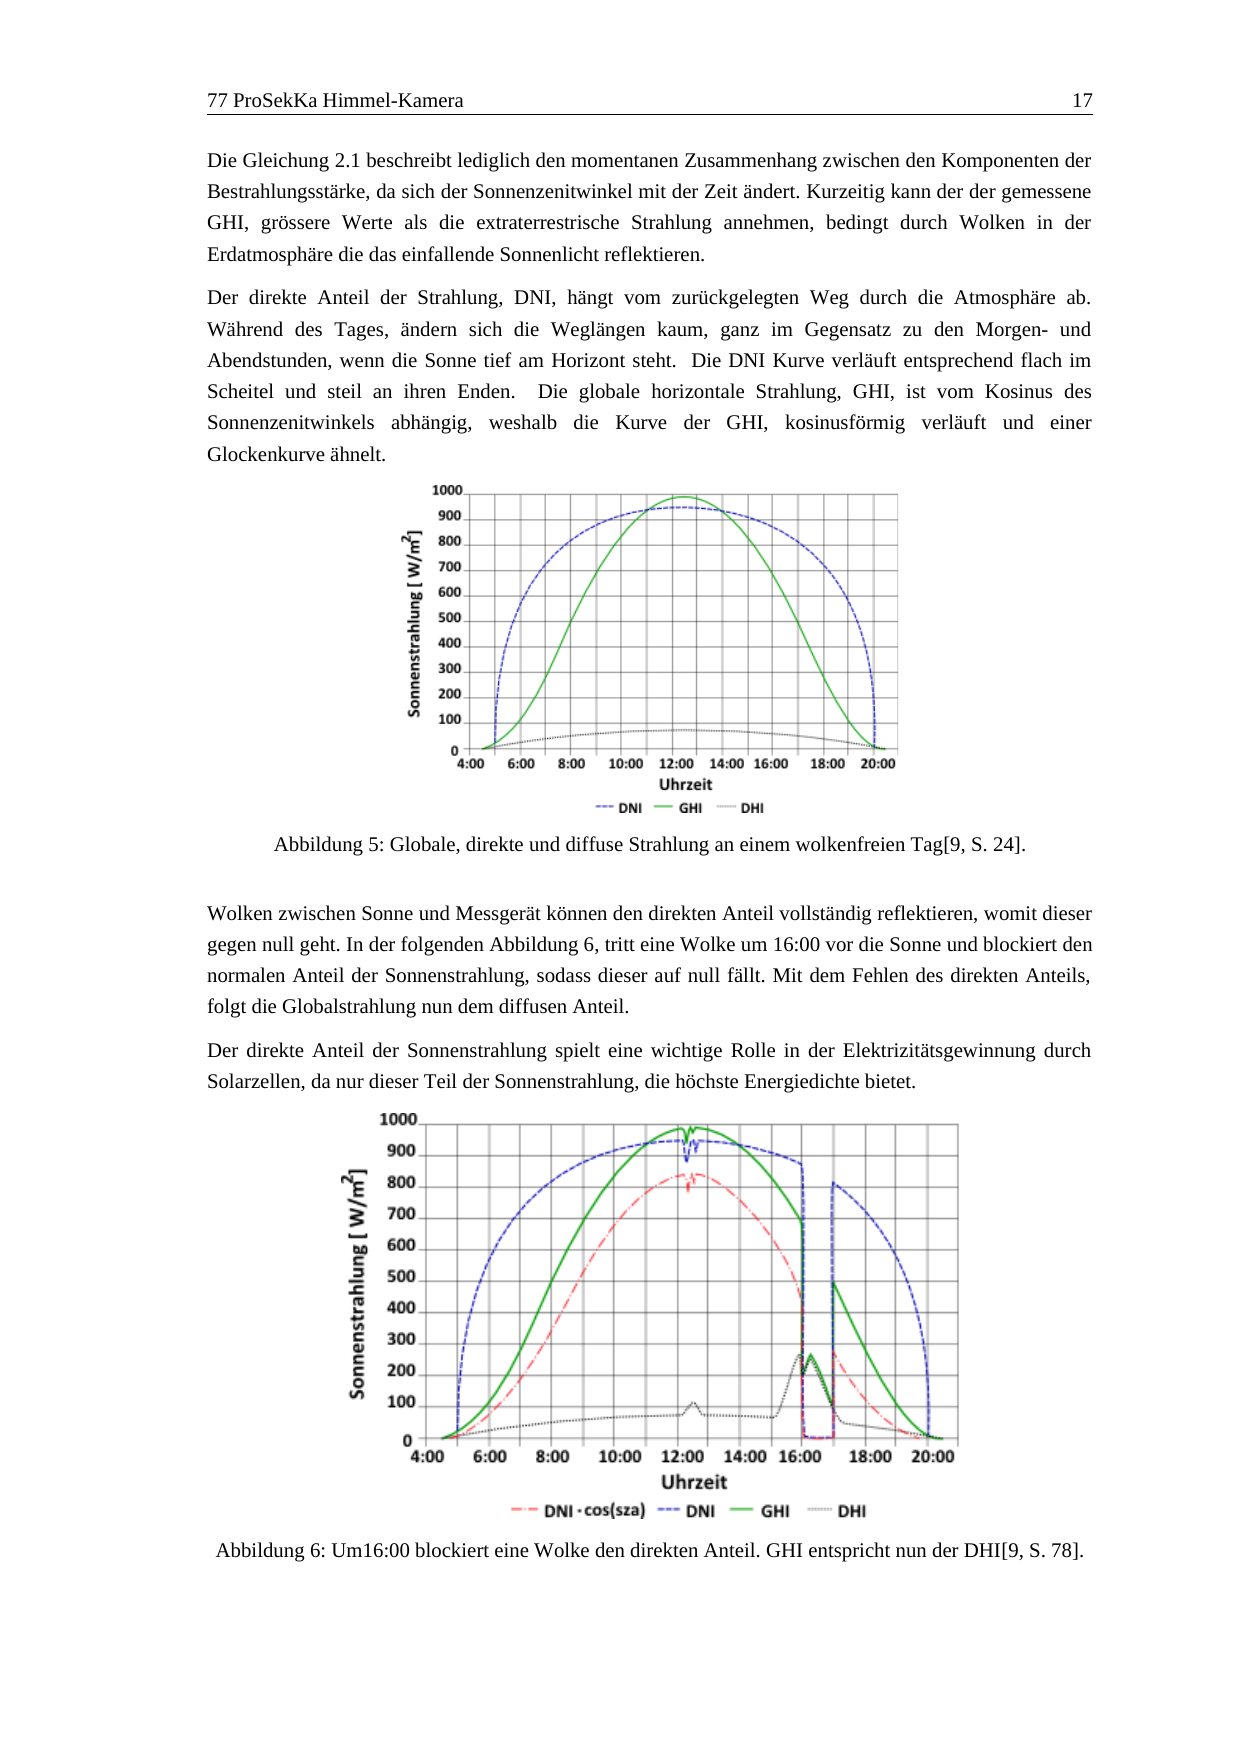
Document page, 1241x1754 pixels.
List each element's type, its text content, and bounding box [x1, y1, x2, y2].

text Abbildung 6: Um16:00 blockiert eine Wolke den direkten Anteil. GHI entspricht nun der DHI[9, S. 78]. [207, 1538, 1093, 1562]
text Der direkte Anteil der Sonnenstrahlung spielt eine wichtige Rolle in der Elektrizitätsgewinnung durch Solarzellen, da nur dieser Teil der Sonnenstrahlung, die höchste Energiedichte bietet. [207, 1038, 1093, 1093]
text Wolken zwischen Sonne und Messgerät können den direkten Anteil vollständig reflektieren, womit dieser gegen null geht. In der folgenden Abbildung 5, tritt eine Wolke um 16:00 vor die Sonne und blockiert den normalen Anteil der Sonnenstrahlung, sodass dieser auf null fällt. Mit dem Fehlen des direkten Anteils, folgt die Globalstrahlung nun dem diffusen Anteil. [207, 901, 1093, 1018]
text Die Gleichung 2.1 beschreibt lediglich den momentanen Zusammenhang zwischen den Komponenten der Bestrahlungsstärke, da sich der Sonnenzenitwinkel mit der Zeit ändert. Kurzeitig kann der der gemessene GHI, grössere Werte als die extraterrestrische Strahlung annehmen, bedingt durch Wolken in der Erdatmosphäre die das einfallende Sonnenlicht reflektieren. [207, 148, 1093, 266]
picture [341, 1113, 959, 1519]
text Abbildung 5: Globale, direkte und diffuse Strahlung an einem wolkenfreien Tag[9, S. 24]. [207, 832, 1093, 856]
picture [401, 485, 899, 813]
text Der direkte Anteil der Strahlung, DNI, hängt vom zurückgelegten Weg durch die Atmosphäre ab. Während des Tages, ändern sich die Weglängen kaum, ganz im Gegensatz zu den Morgen- und Abendstunden, wenn die Sonne tief am Horizont steht. Die DNI Kurve verläuft entsprechend flach im Scheitel und steil an ihren Enden. Die globale horizontale Strahlung, GHI, ist vom Kosinus des Sonnenzenitwinkels abhängig, weshalb die Kurve der GHI, kosinusförmig verläuft und einer Glockenkurve ähnelt. [207, 285, 1093, 466]
